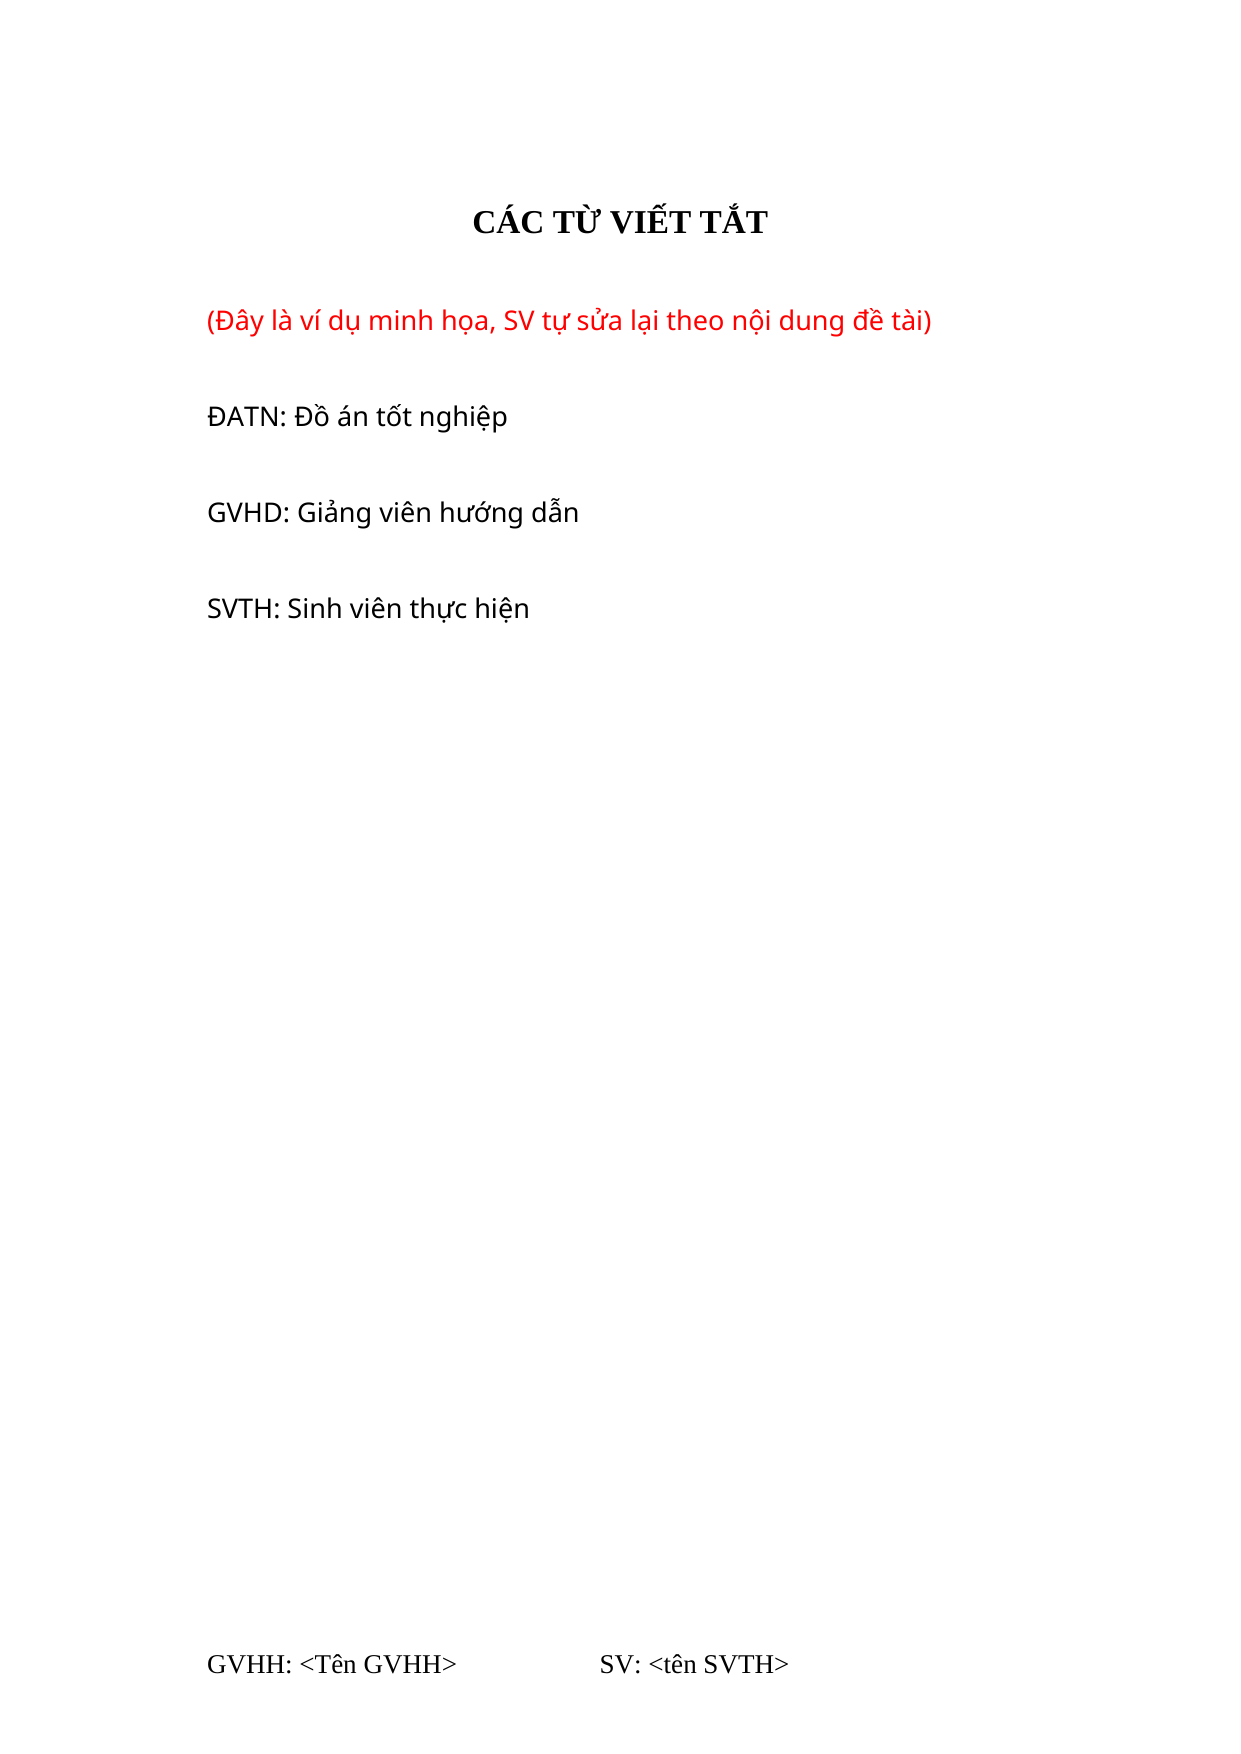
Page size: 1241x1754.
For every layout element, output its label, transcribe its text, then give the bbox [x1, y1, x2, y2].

text GVHD: Giảng viên hướng dẫn [207, 454, 1033, 530]
text (Đây là ví dụ minh họa, SV tự sửa lại theo nội dung đề tài) [207, 260, 1033, 338]
text SVTH: Sinh viên thực hiện [207, 550, 1033, 627]
subtitle CÁC TỪ VIẾT TẮT [207, 202, 1033, 241]
text ĐATN: Đồ án tốt nghiệp [207, 357, 1033, 434]
